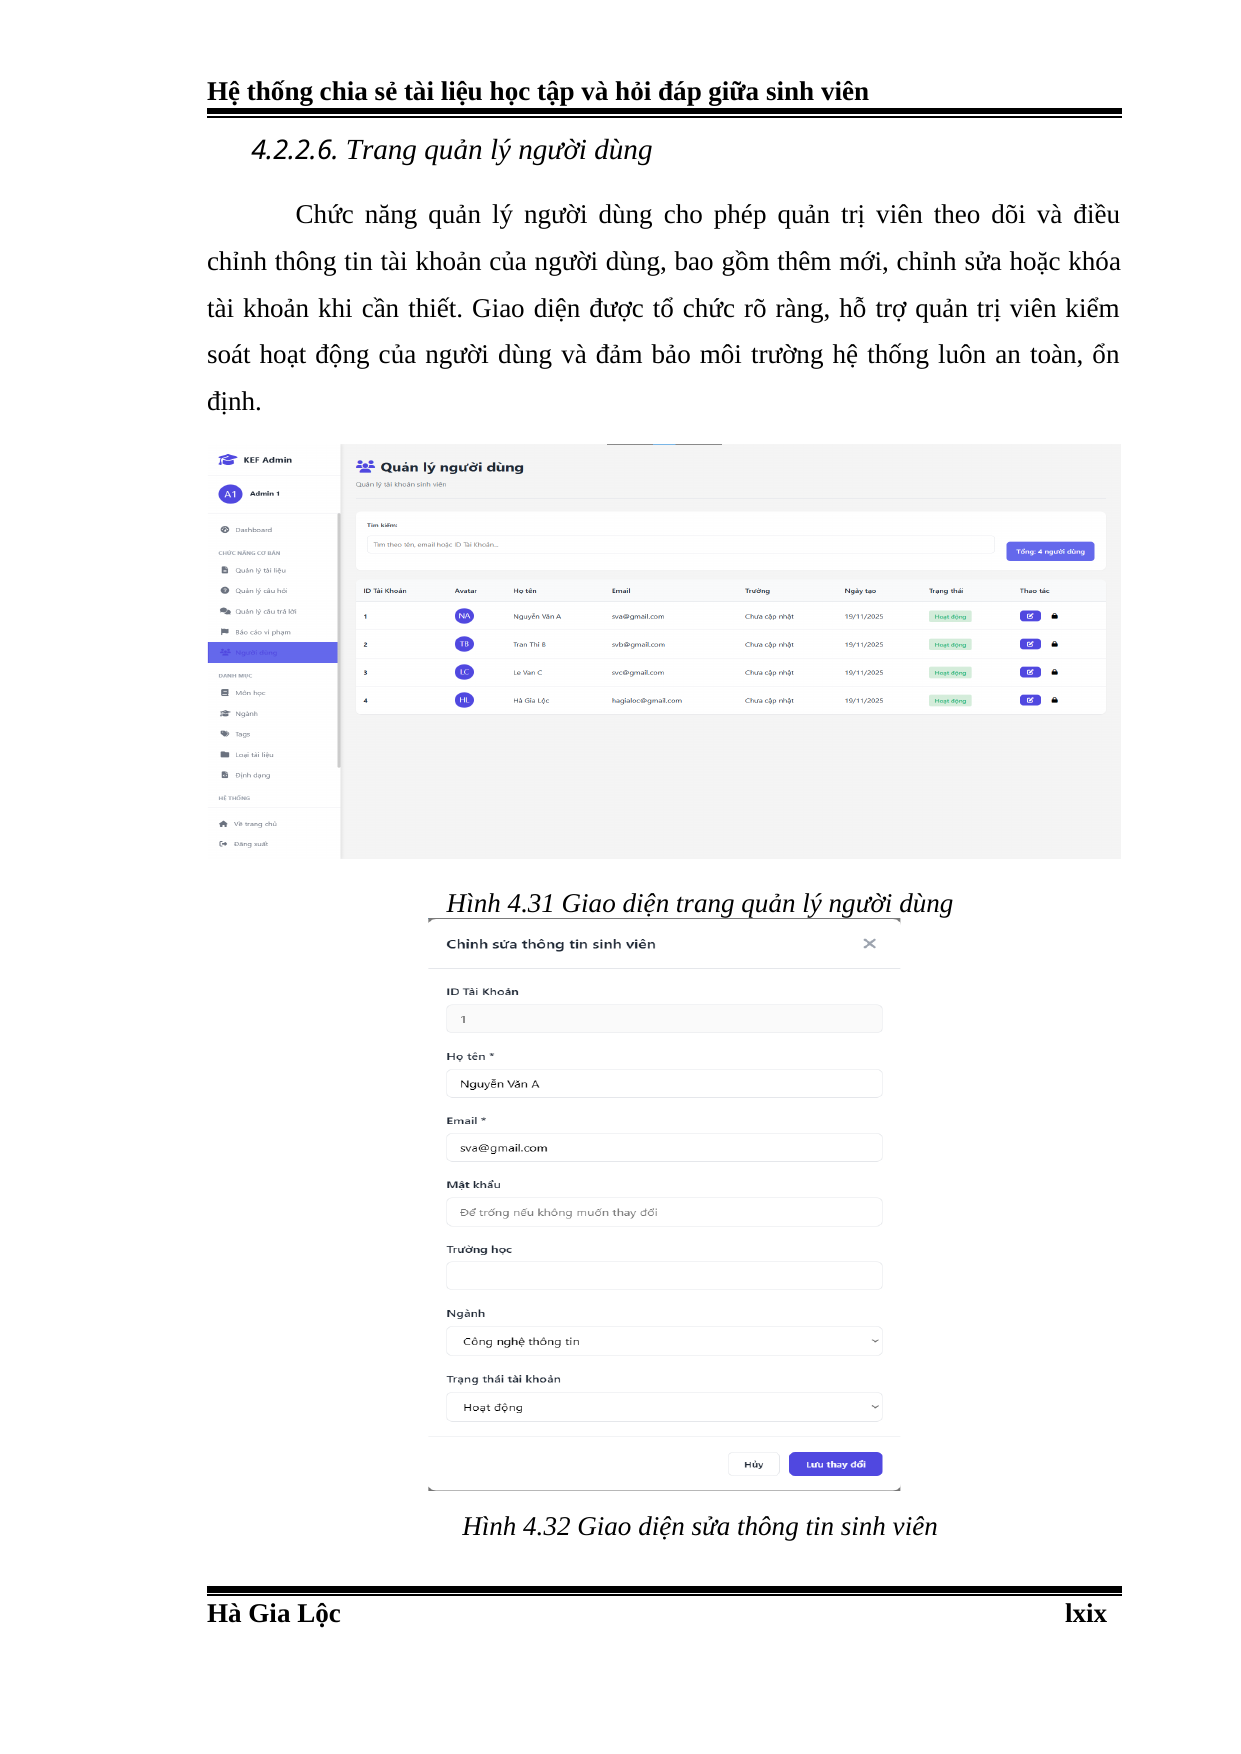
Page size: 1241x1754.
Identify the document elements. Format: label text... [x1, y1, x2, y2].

text Chức năng quản lý người dùng cho phép quản trị viên theo dõi và điều chỉnh thông tin tài khoản của người dùng, bao gồm thêm mới, chỉnh sửa hoặc khóa tài khoản khi cần thiết. Giao diện được tổ chức rõ ràng, hỗ trợ quản trị viên kiểm soát hoạt động của người dùng và đảm bảo môi trường hệ thống luôn an toàn, ổn định. [207, 198, 1122, 416]
picture [428, 918, 901, 1491]
picture [207, 444, 1121, 859]
subtitle Trang quản lý người dùng [222, 131, 1122, 167]
